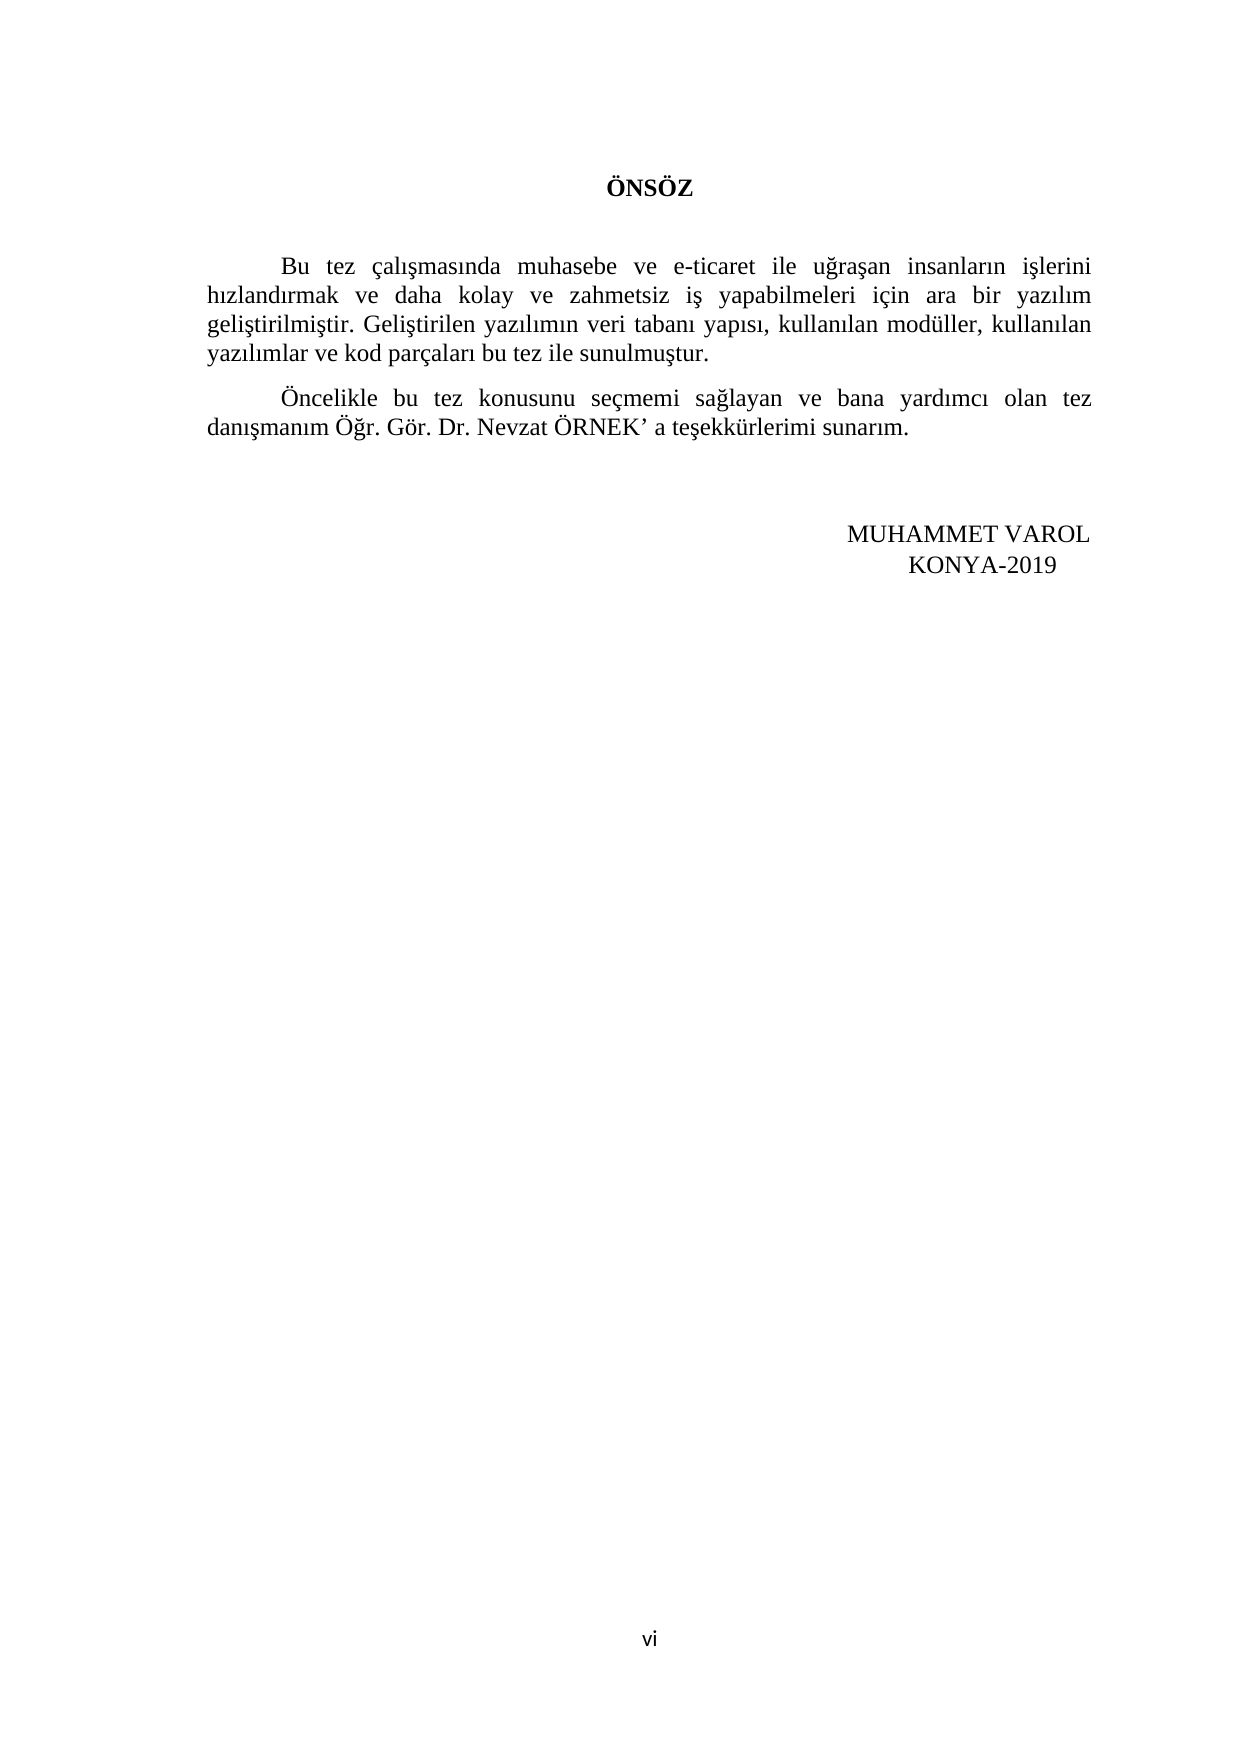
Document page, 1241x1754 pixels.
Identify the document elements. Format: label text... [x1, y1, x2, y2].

text Bu tez çalışmasında muhasebe ve e-ticaret ile uğraşan insanların işlerini hızlandırmak ve daha kolay ve zahmetsiz iş yapabilmeleri için ara bir yazılım geliştirilmiştir. Geliştirilen yazılımın veri tabanı yapısı, kullanılan modüller, kullanılan yazılımlar ve kod parçaları bu tez ile sunulmuştur. [207, 251, 1092, 366]
subtitle ÖNSÖZ [207, 173, 1092, 201]
text Öncelikle bu tez konusunu seçmemi sağlayan ve bana yardımcı olan tez danışmanım Öğr. Gör. Dr. Nevzat ÖRNEK’ a teşekkürlerimi sunarım. [207, 383, 1092, 441]
text KONYA-2019 [871, 550, 1092, 579]
text MUHAMMET VAROL [797, 519, 1092, 548]
